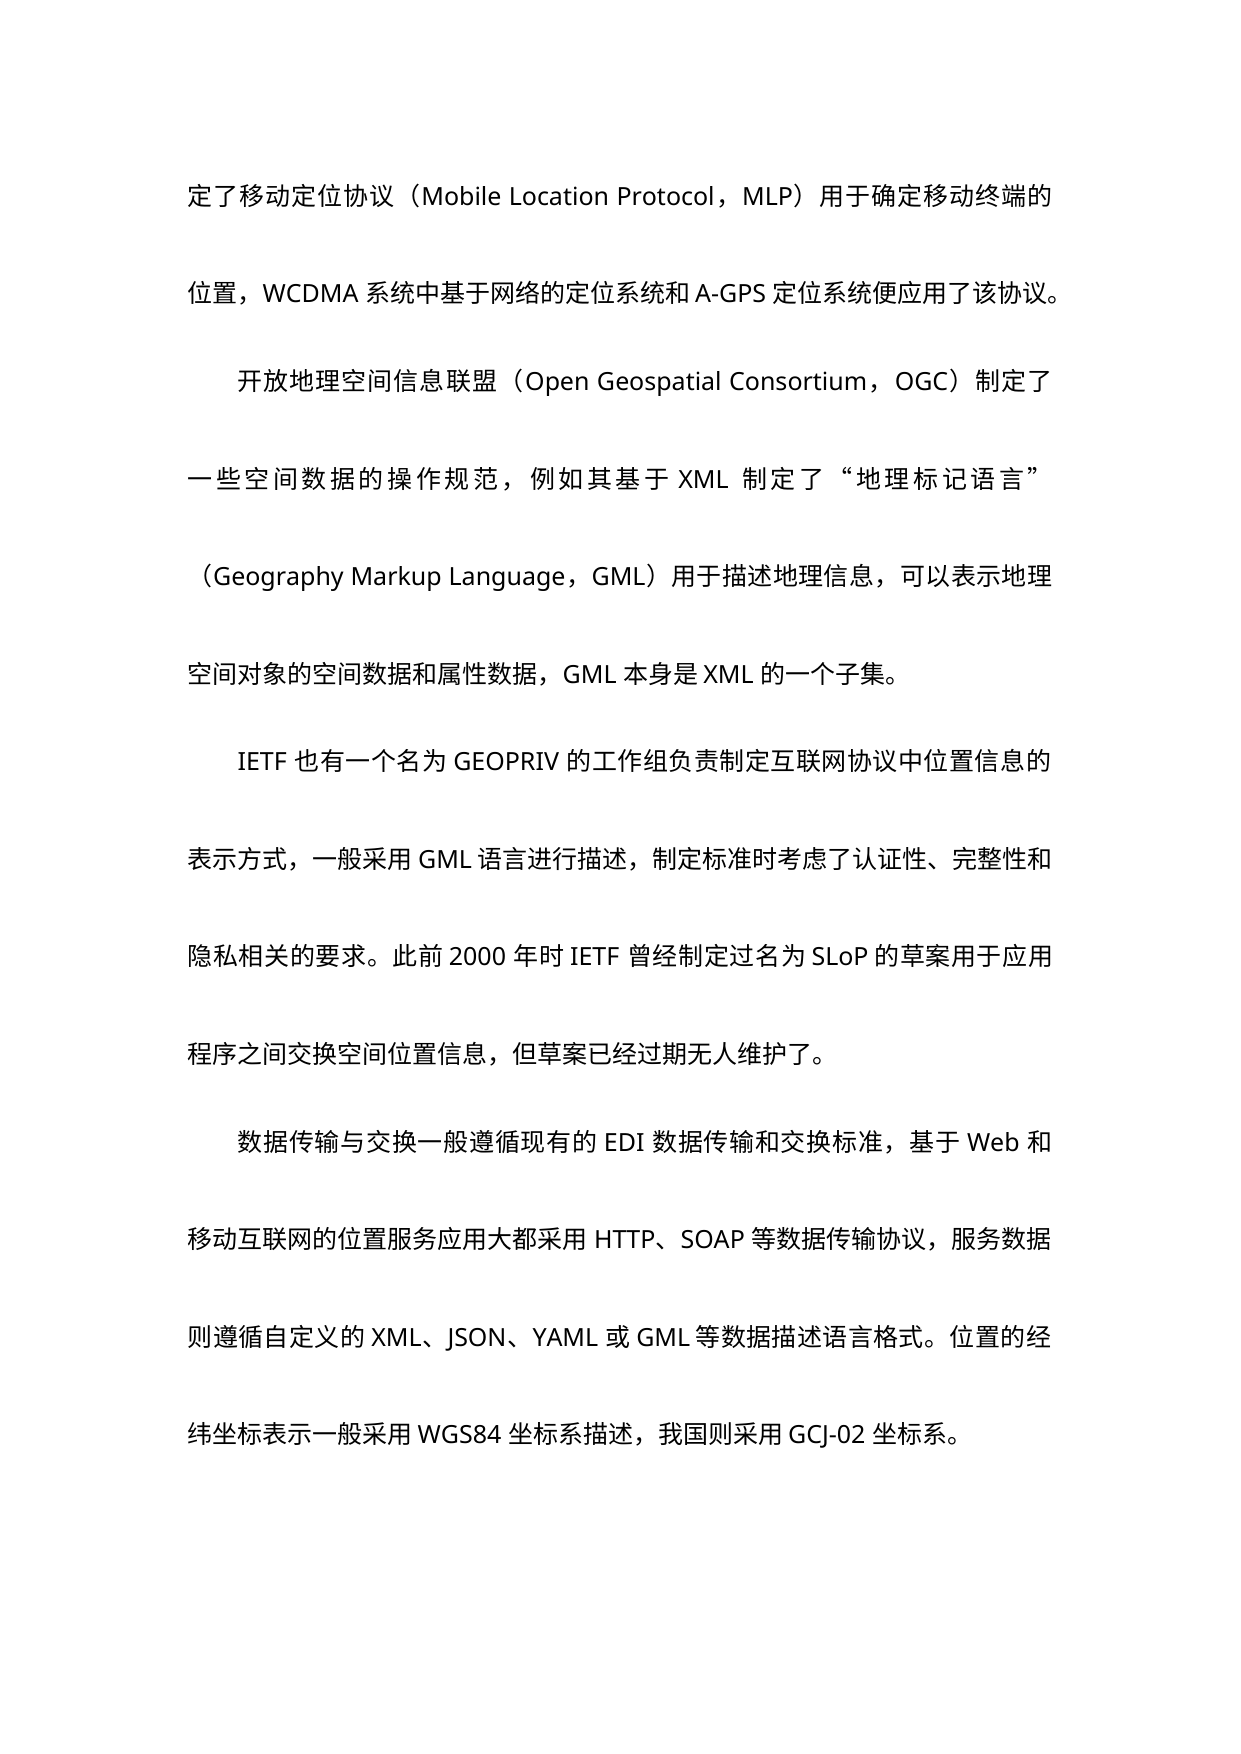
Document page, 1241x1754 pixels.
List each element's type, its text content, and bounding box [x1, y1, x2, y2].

text 数据传输与交换一般遵循现有的EDI 数据传输和交换标准，基于Web 和移动互联网的位置服务应用大都采用HTTP、SOAP 等数据传输协议，服务数据则遵循自定义的XML、JSON、YAML 或GML等数据描述语言格式。位置的经纬坐标表示一般采用WGS84 坐标系描述，我国则采用GCJ-02 坐标系。 [187, 1108, 1053, 1465]
text 开放地理空间信息联盟（Open Geospatial Consortium，OGC）制定了一些空间数据的操作规范，例如其基于XML 制定了“地理标记语言”（Geography Markup Language，GML）用于描述地理信息，可以表示地理空间对象的空间数据和属性数据，GML 本身是XML 的一个子集。 [187, 347, 1053, 705]
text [187, 162, 1053, 324]
text IETF 也有一个名为GEOPRIV 的工作组负责制定互联网协议中位置信息的表示方式，一般采用GML语言进行描述，制定标准时考虑了认证性、完整性和隐私相关的要求。此前2000 年时IETF 曾经制定过名为SLoP的草案用于应用程序之间交换空间位置信息，但草案已经过期无人维护了。 [187, 727, 1053, 1085]
